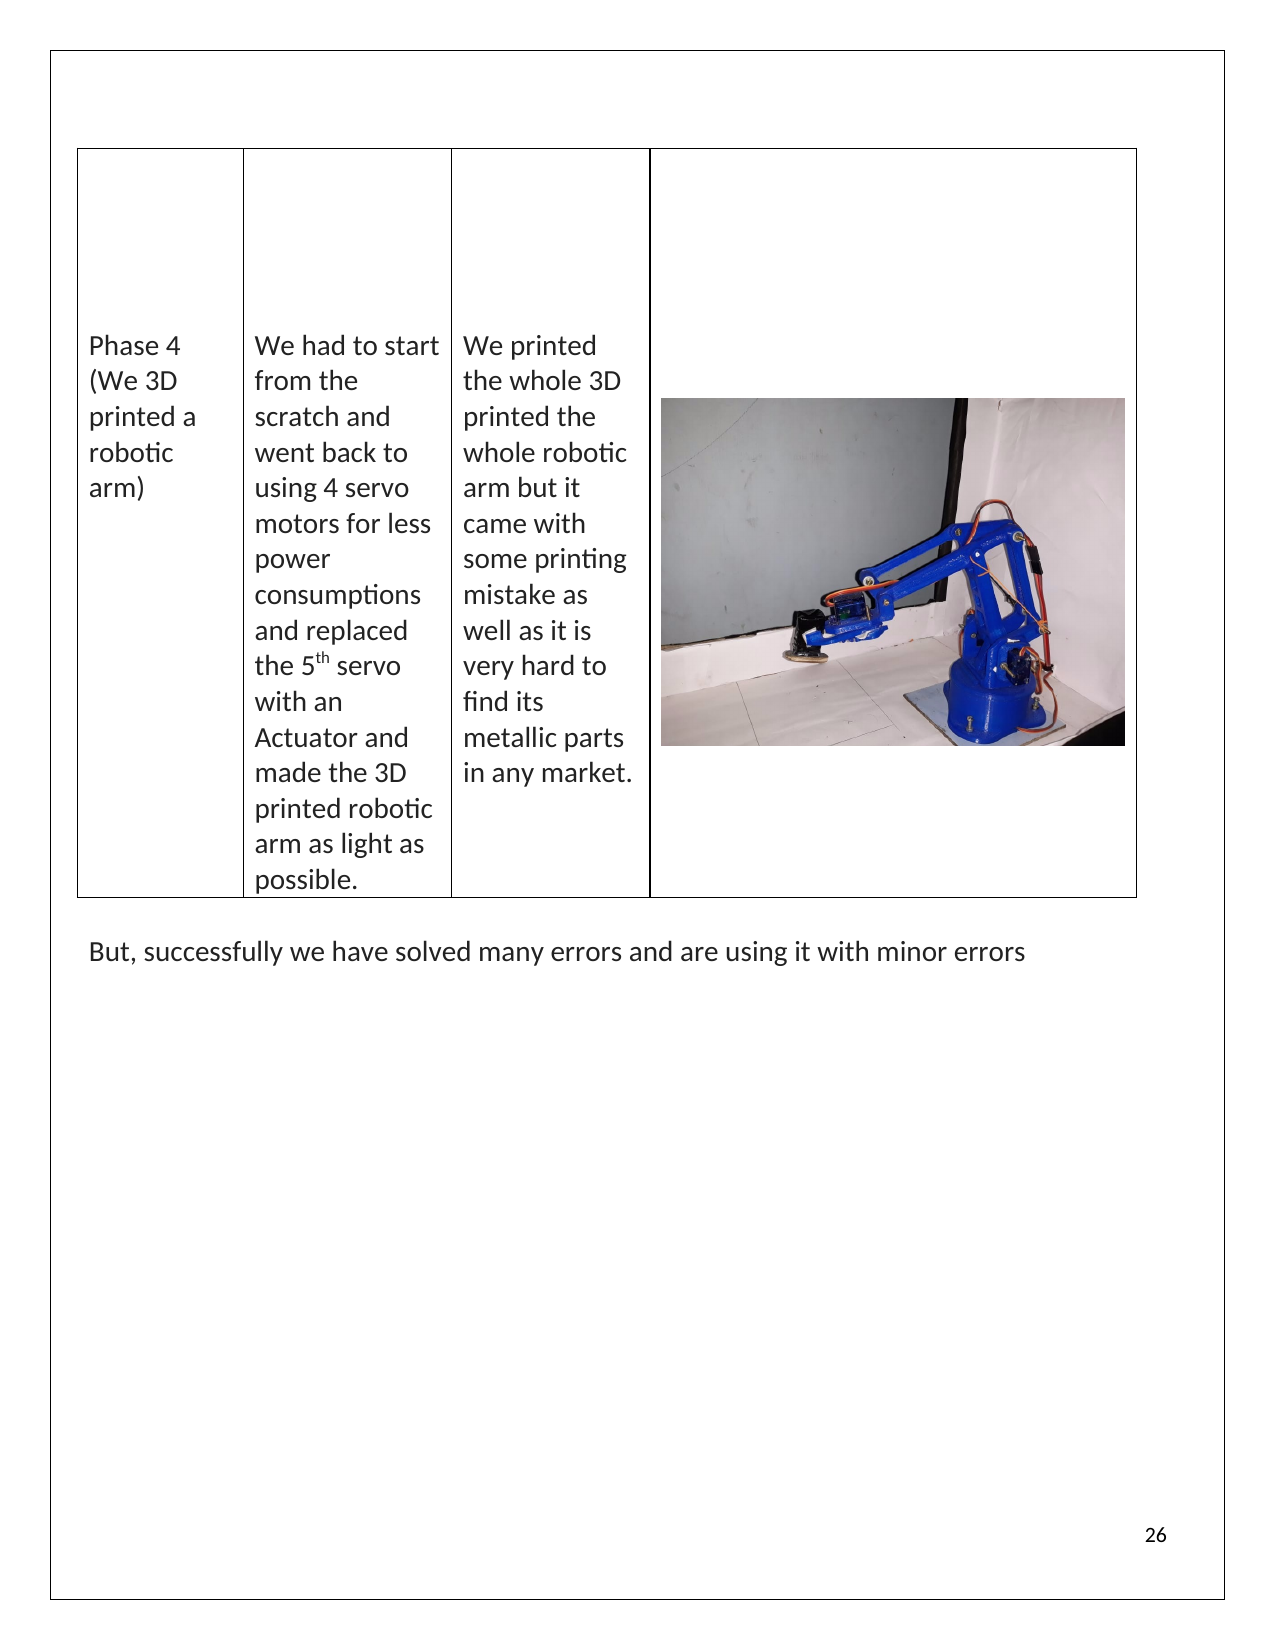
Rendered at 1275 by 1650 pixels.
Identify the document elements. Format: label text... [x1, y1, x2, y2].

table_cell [78, 149, 243, 897]
subtitle But, successfully we have solved many errors and are using it with minor errors [89, 933, 1167, 969]
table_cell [452, 149, 649, 897]
table_cell [651, 149, 1136, 897]
picture [661, 398, 1125, 746]
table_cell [244, 149, 451, 897]
